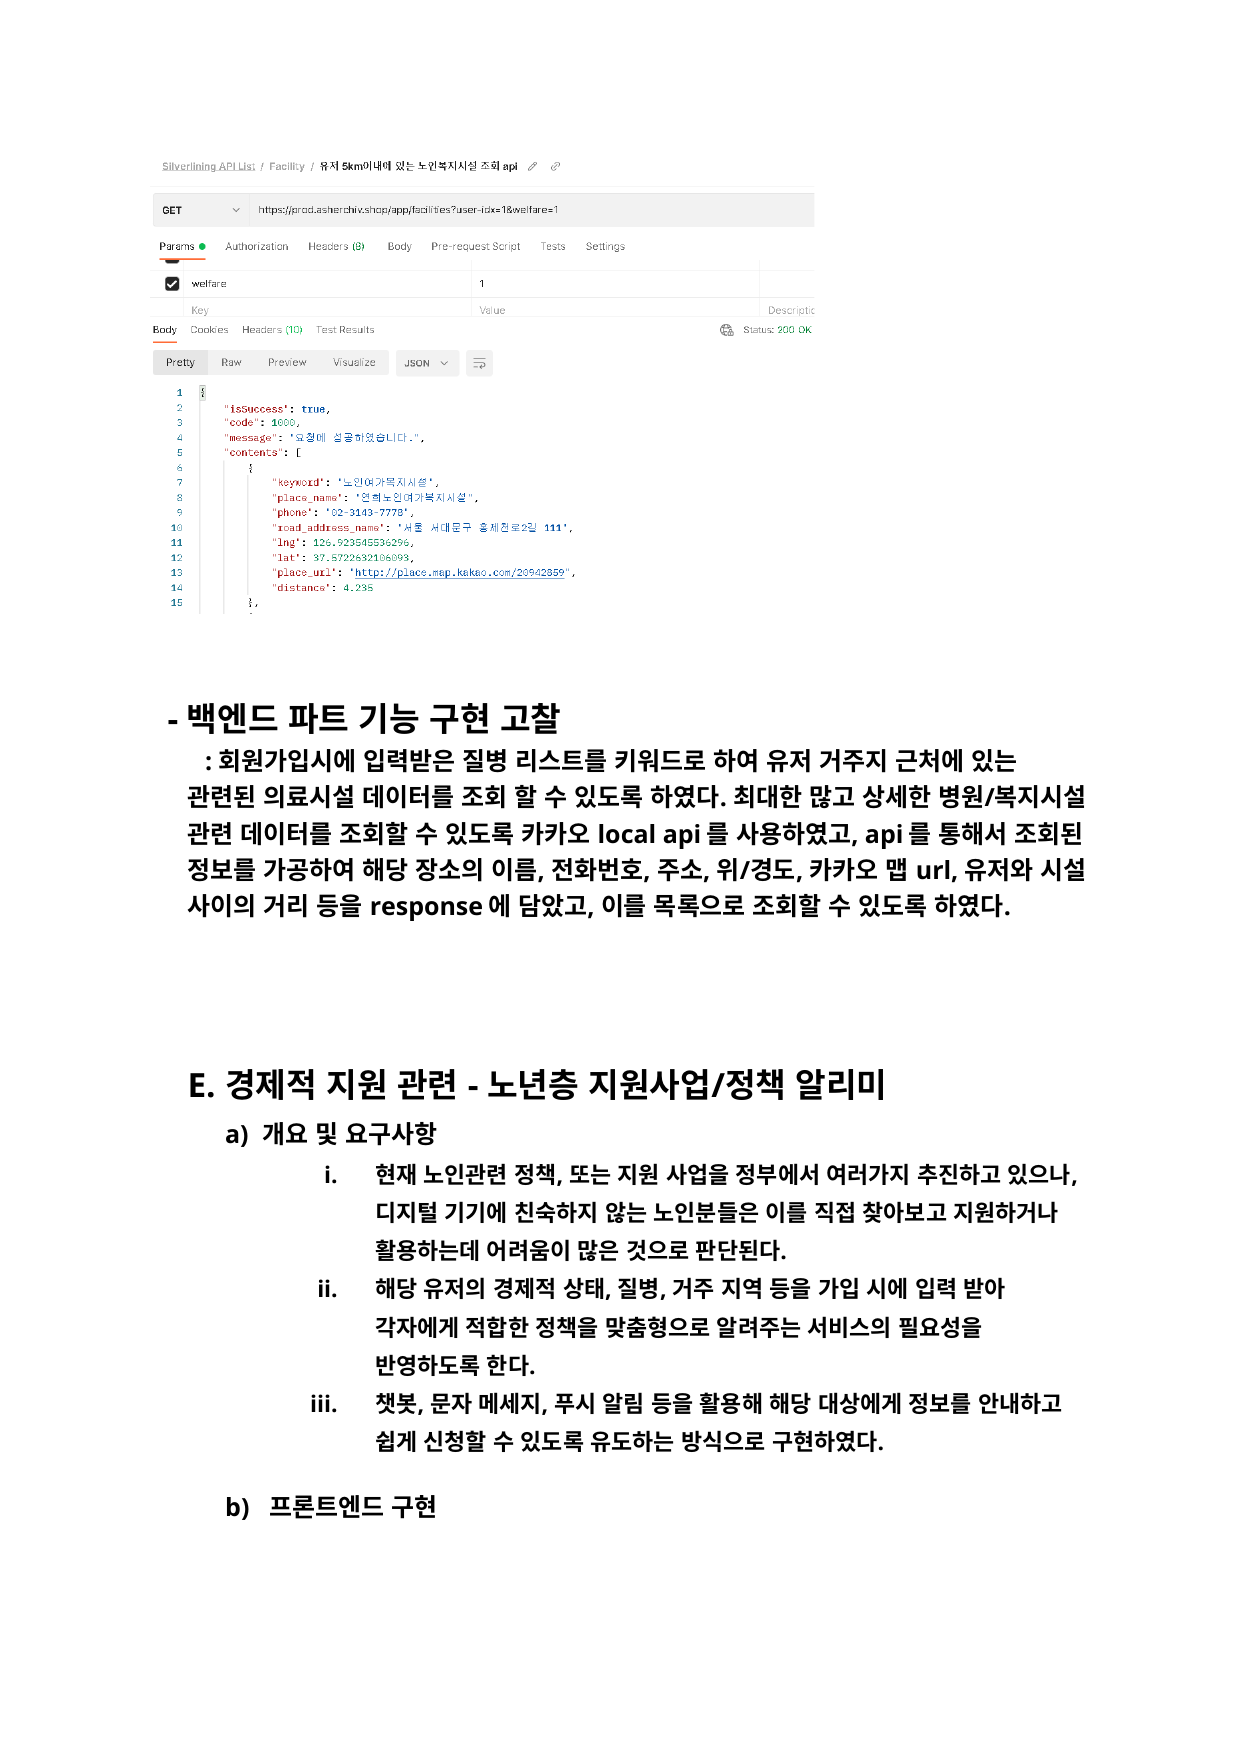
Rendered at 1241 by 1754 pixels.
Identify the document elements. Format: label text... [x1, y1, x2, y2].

list 개요 및 요구사항 [225, 1115, 1090, 1151]
text - 백엔드 파트 기능 구현 고찰 [150, 693, 1090, 742]
list 경제적 지원 관련 - 노년층 지원사업/정책 알리미 [187, 1059, 1090, 1108]
list 해당 유저의 경제적 상태, 질병, 거주 지역 등을 가입 시에 입력 받아 각자에게 적합한 정책을 맞춤형으로 알려주는 서비스의 필요성을 반영하도록 한다. [337, 1271, 1090, 1381]
list 현재 노인관련 정책, 또는 지원 사업을 정부에서 여러가지 추진하고 있으나, 디지털 기기에 친숙하지 않는 노인분들은 이를 직접 찾아보고 지원하거나 활용하는데 어려움이 많은 것으로 판단된다. [337, 1156, 1090, 1266]
text : 회원가입시에 입력받은 질병 리스트를 키워드로 하여 유저 거주지 근처에 있는 관련된 의료시설 데이터를 조회 할 수 있도록 하였다. 최대한 많고 상세한 병원/복지시설 관련 데이터를 조회할 수 있도록 카카오 local api를 사용하였고, api를 통해서 조회된 정보를 가공하여 해당 장소의 이름, 전화번호, 주소, 위/경도, 카카오 맵 url, 유저와 시설 사이의 거리 등을 response에 담았고, 이를 목록으로 조회할 수 있도록 하였다. [187, 742, 1090, 923]
picture [150, 150, 815, 614]
list 챗봇, 문자 메세지, 푸시 알림 등을 활용해 해당 대상에게 정보를 안내하고 쉽게 신청할 수 있도록 유도하는 방식으로 구현하였다. [337, 1386, 1090, 1457]
list 프론트엔드 구현 [225, 1487, 1090, 1524]
